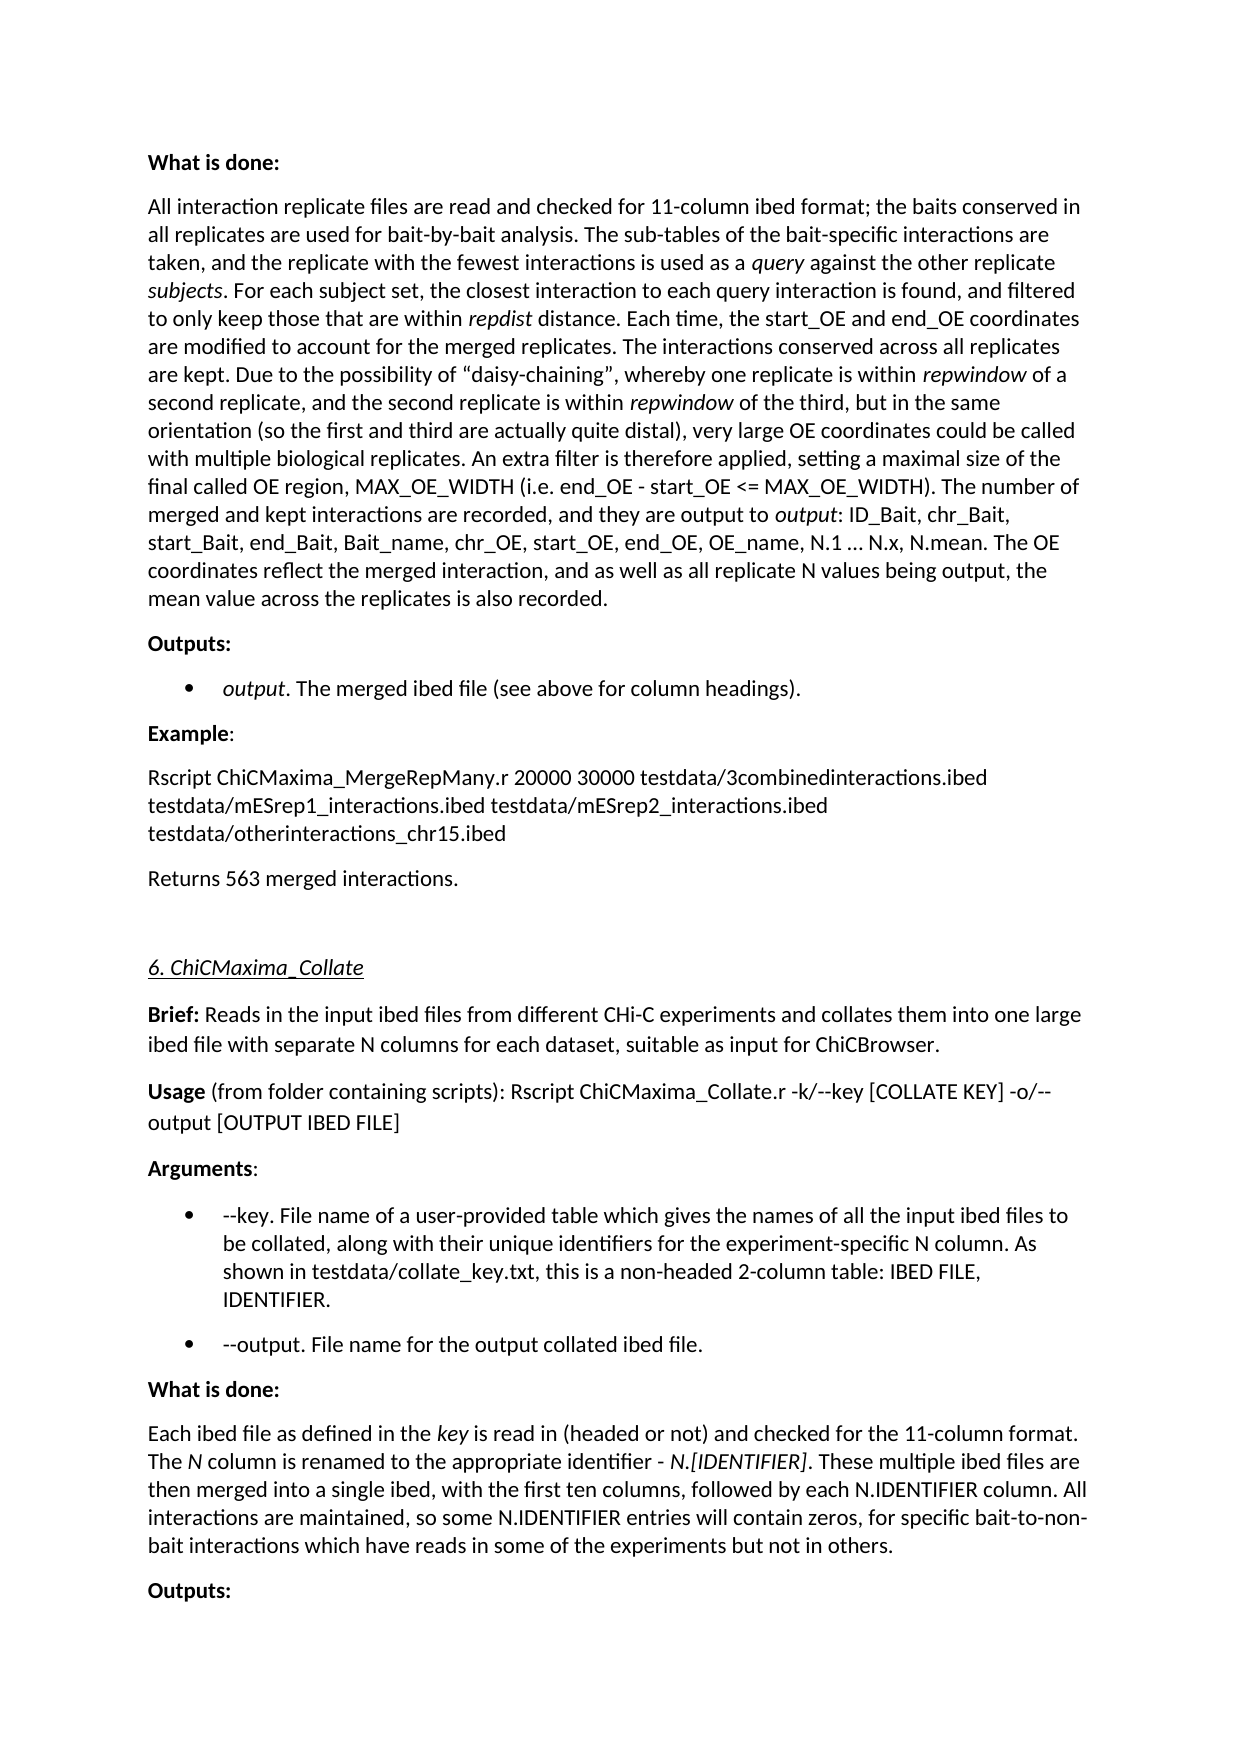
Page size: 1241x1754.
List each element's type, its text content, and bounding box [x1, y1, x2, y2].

text --output. File name for the output collated ibed file. [185, 1330, 1093, 1358]
list What is done: [148, 148, 1093, 176]
text --key. File name of a user-provided table which gives the names of all the input ibed files to be collated, along with their unique identifiers for the experiment-specific N column. As shown in testdata/collate_key.txt, this is a non-headed 2-column table: IBED FILE, IDENTIFIER. [185, 1201, 1093, 1313]
text output. The merged ibed file (see above for column headings). [185, 674, 1093, 702]
list Outputs: [148, 1576, 1093, 1604]
text Usage (from folder containing scripts): Rscript ChiCMaxima_Collate.r -k/--key [COLLATE KEY] -o/--output [OUTPUT IBED FILE] [148, 1077, 1093, 1136]
list Each ibed file as defined in the key is read in (headed or not) and checked for the 11-column format. The N column is renamed to the appropriate identifier - N.[IDENTIFIER]. These multiple ibed files are then merged into a single ibed, with the first ten columns, followed by each N.IDENTIFIER column. All interactions are maintained, so some N.IDENTIFIER entries will contain zeros, for specific bait-to-non-bait interactions which have reads in some of the experiments but not in others. [148, 1419, 1093, 1559]
list Returns 563 merged interactions. [148, 864, 1093, 892]
list What is done: [148, 1375, 1093, 1403]
text Brief: Reads in the input ibed files from different CHi-C experiments and collates them into one large ibed file with separate N columns for each dataset, suitable as input for ChiCBrowser. [148, 1000, 1093, 1058]
list Outputs: [148, 629, 1093, 657]
list All interaction replicate files are read and checked for 11-column ibed format; the baits conserved in all replicates are used for bait-by-bait analysis. The sub-tables of the bait-specific interactions are taken, and the replicate with the fewest interactions is used as a query against the other replicate subjects. For each subject set, the closest interaction to each query interaction is found, and filtered to only keep those that are within repdist distance. Each time, the start_OE and end_OE coordinates are modified to account for the merged replicates. The interactions conserved across all replicates are kept. Due to the possibility of “daisy-chaining”, whereby one replicate is within repwindow of a second replicate, and the second replicate is within repwindow of the third, but in the same orientation (so the first and third are actually quite distal), very large OE coordinates could be called with multiple biological replicates. An extra filter is therefore applied, setting a maximal size of the final called OE region, MAX_OE_WIDTH (i.e. end_OE - start_OE <= MAX_OE_WIDTH). The number of merged and kept interactions are recorded, and they are output to output: ID_Bait, chr_Bait, start_Bait, end_Bait, Bait_name, chr_OE, start_OE, end_OE, OE_name, N.1 … N.x, N.mean. The OE coordinates reflect the merged interaction, and as well as all replicate N values being output, the mean value across the replicates is also recorded. [148, 192, 1093, 613]
list Rscript ChiCMaxima_MergeRepMany.r 20000 30000 testdata/3combinedinteractions.ibed testdata/mESrep1_interactions.ibed testdata/mESrep2_interactions.ibed testdata/otherinteractions_chr15.ibed [148, 763, 1093, 847]
list Example: [148, 719, 1093, 747]
text 6. ChiCMaxima_Collate [148, 953, 1093, 981]
text Arguments: [148, 1154, 1093, 1182]
